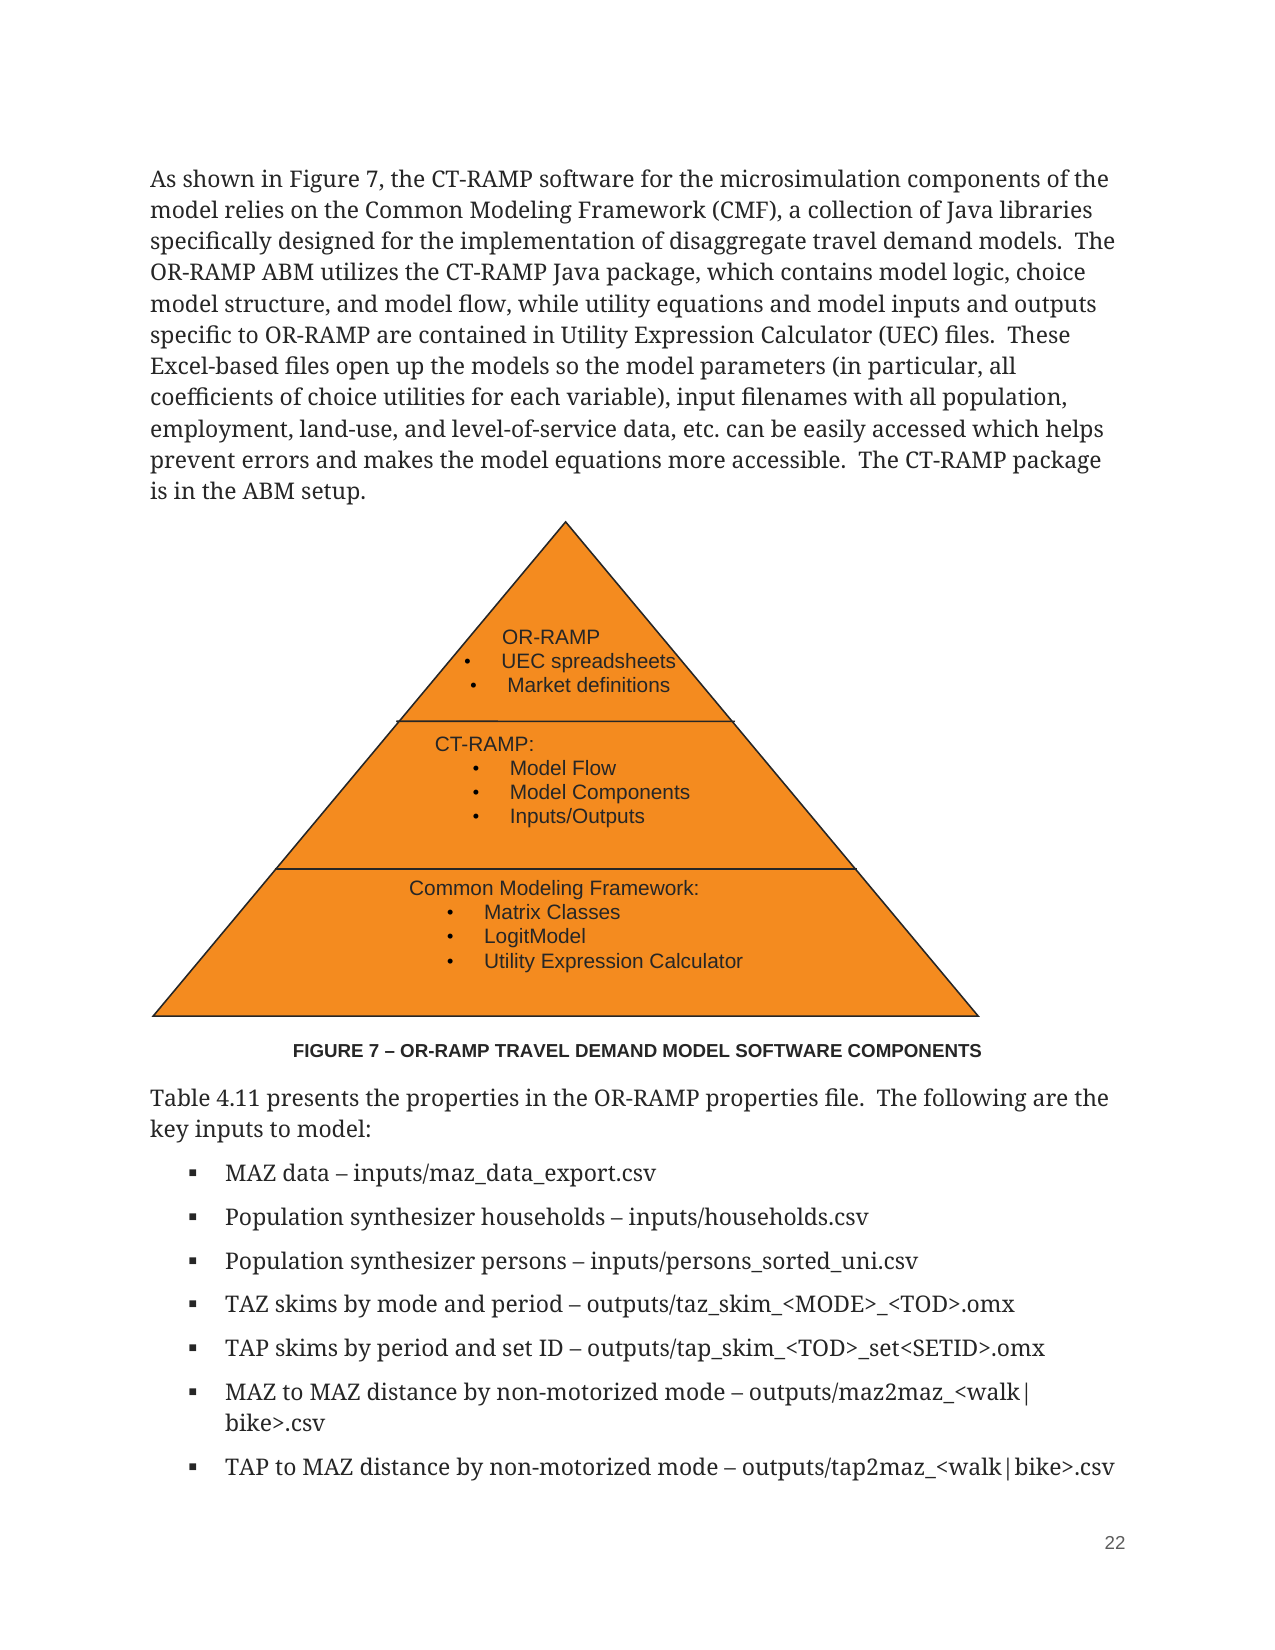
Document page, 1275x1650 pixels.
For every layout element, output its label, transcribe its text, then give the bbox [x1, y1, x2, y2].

list Population synthesizer persons – inputs/persons_sorted_uni.csv [187, 1244, 1125, 1276]
list TAP to MAZ distance by non-motorized mode – outputs/tap2maz_<walk|bike>.csv [187, 1451, 1125, 1482]
text As shown in Figure 7, the CT-RAMP software for the microsimulation components of the model relies on the Common Modeling Framework (CMF), a collection of Java libraries specifically designed for the implementation of disaggregate travel demand models. The OR-RAMP ABM utilizes the CT-RAMP Java package, which contains model logic, choice model structure, and model flow, while utility equations and model inputs and outputs specific to OR-RAMP are contained in Utility Expression Calculator (UEC) files. These Excel-based files open up the models so the model parameters (in particular, all coefficients of choice utilities for each variable), input filenames with all population, employment, land-use, and level-of-service data, etc. can be easily accessed which helps prevent errors and makes the model equations more accessible. The CT-RAMP package is in the ABM setup. [150, 162, 1125, 506]
list MAZ to MAZ distance by non-motorized mode – outputs/maz2maz_<walk|bike>.csv [187, 1376, 1125, 1438]
text Figure 7 – OR-RAMP Travel Demand Model Software Components [150, 1040, 1125, 1061]
list TAP skims by period and set ID – outputs/tap_skim_<TOD>_set<SETID>.omx [187, 1332, 1125, 1363]
list MAZ data – inputs/maz_data_export.csv [187, 1157, 1125, 1188]
list TAZ skims by mode and period – outputs/taz_skim_<MODE>_<TOD>.omx [187, 1288, 1125, 1319]
text Table 4.11 presents the properties in the OR-RAMP properties file. The following are the key inputs to model: [150, 1082, 1125, 1144]
list Population synthesizer households – inputs/households.csv [187, 1201, 1125, 1232]
